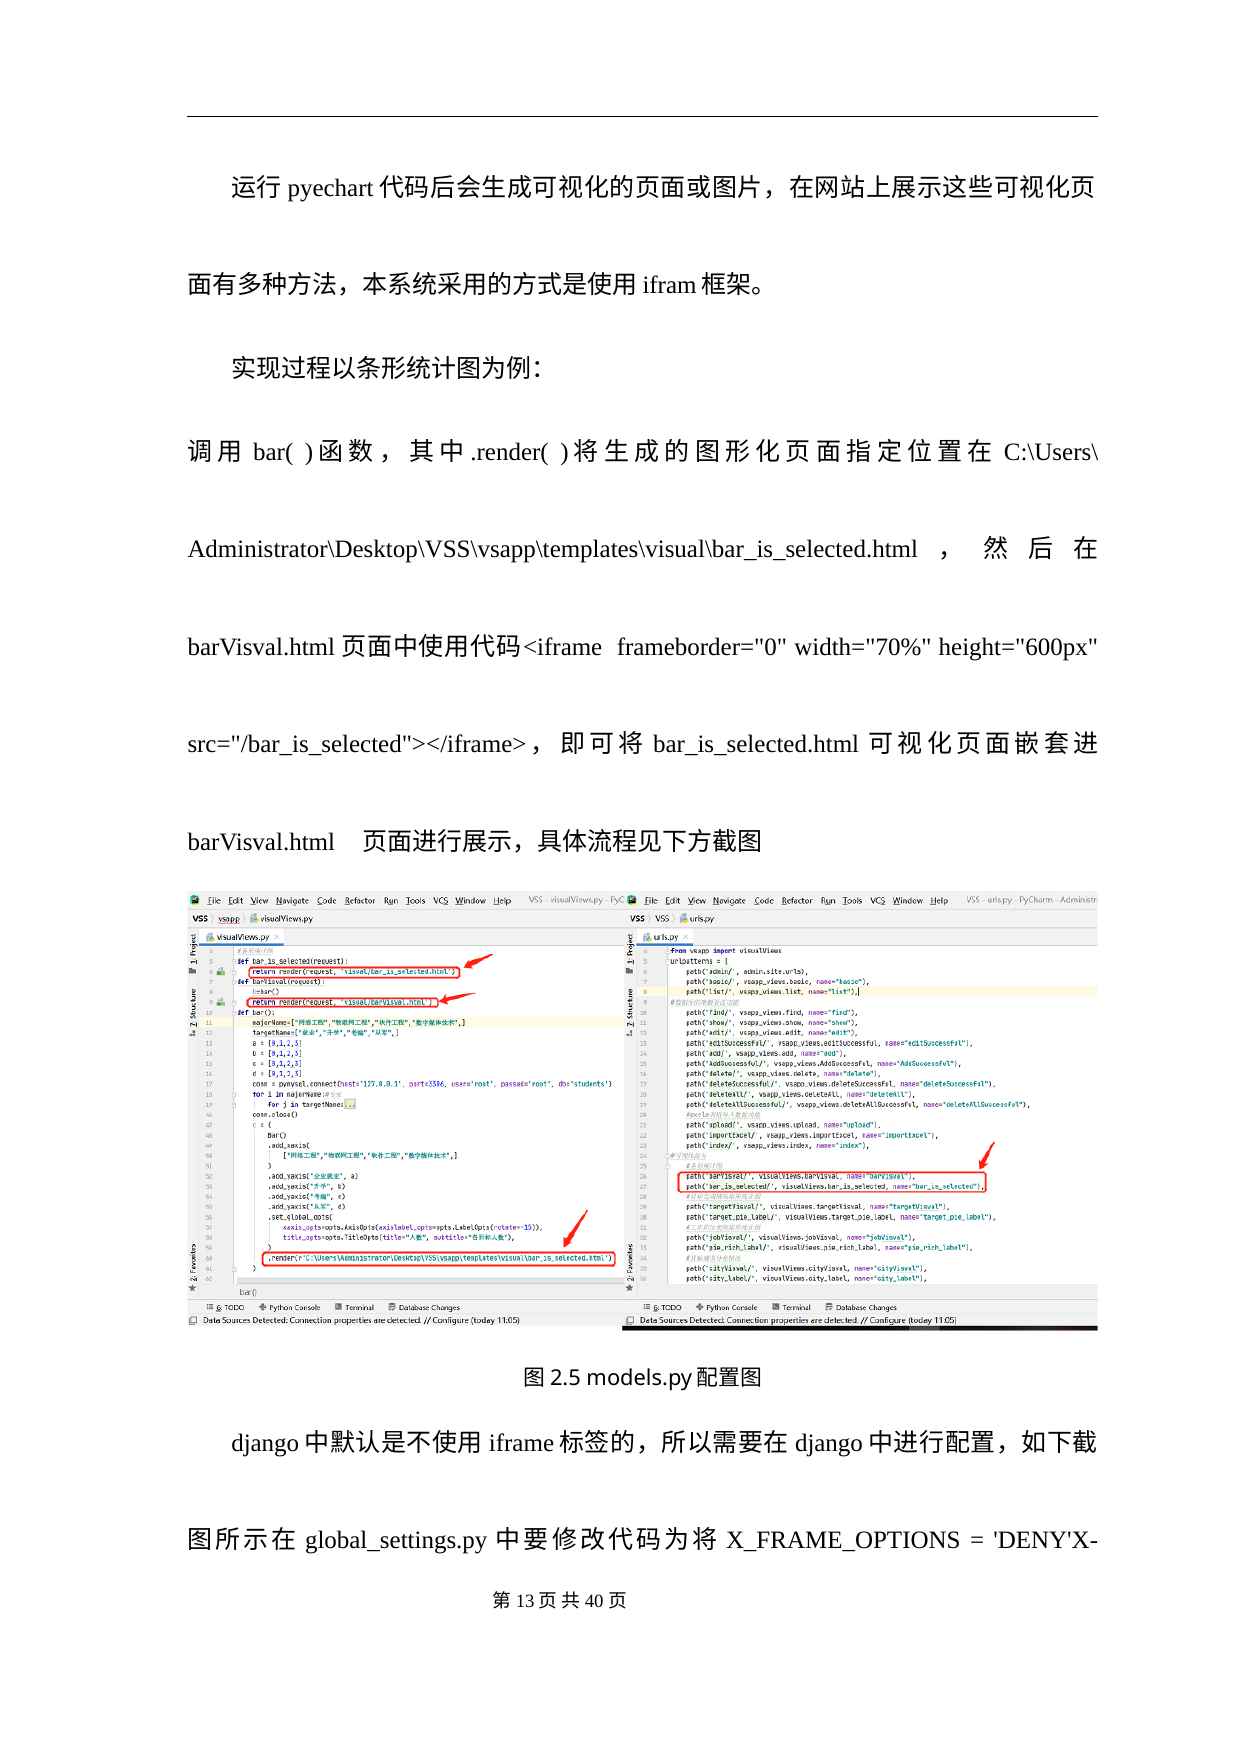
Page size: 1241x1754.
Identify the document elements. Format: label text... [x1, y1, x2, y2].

picture [187, 890, 1098, 1331]
text 图2.5 models.py配置图 [187, 1359, 1098, 1392]
text 调用bar( )函数，其中.render( )将生成的图形化页面指定位置在C:\Users\Administrator\Desktop\VSS\vsapp\templates\visual\bar_is_selected.html，然后在barVisval.html页面中使用代码<iframe frameborder="0" width="70%" height="600px" src="/bar_is_selected"></iframe>，即可将bar_is_selected.html可视化页面嵌套进barVisval.html 页面进行展示，具体流程见下方截图 [187, 417, 1098, 872]
text 运行pyechart代码后会生成可视化的页面或图片，在网站上展示这些可视化页面有多种方法，本系统采用的方式是使用ifram框架。 [187, 153, 1098, 316]
text 实现过程以条形统计图为例： [187, 334, 1098, 399]
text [187, 1408, 1098, 1570]
